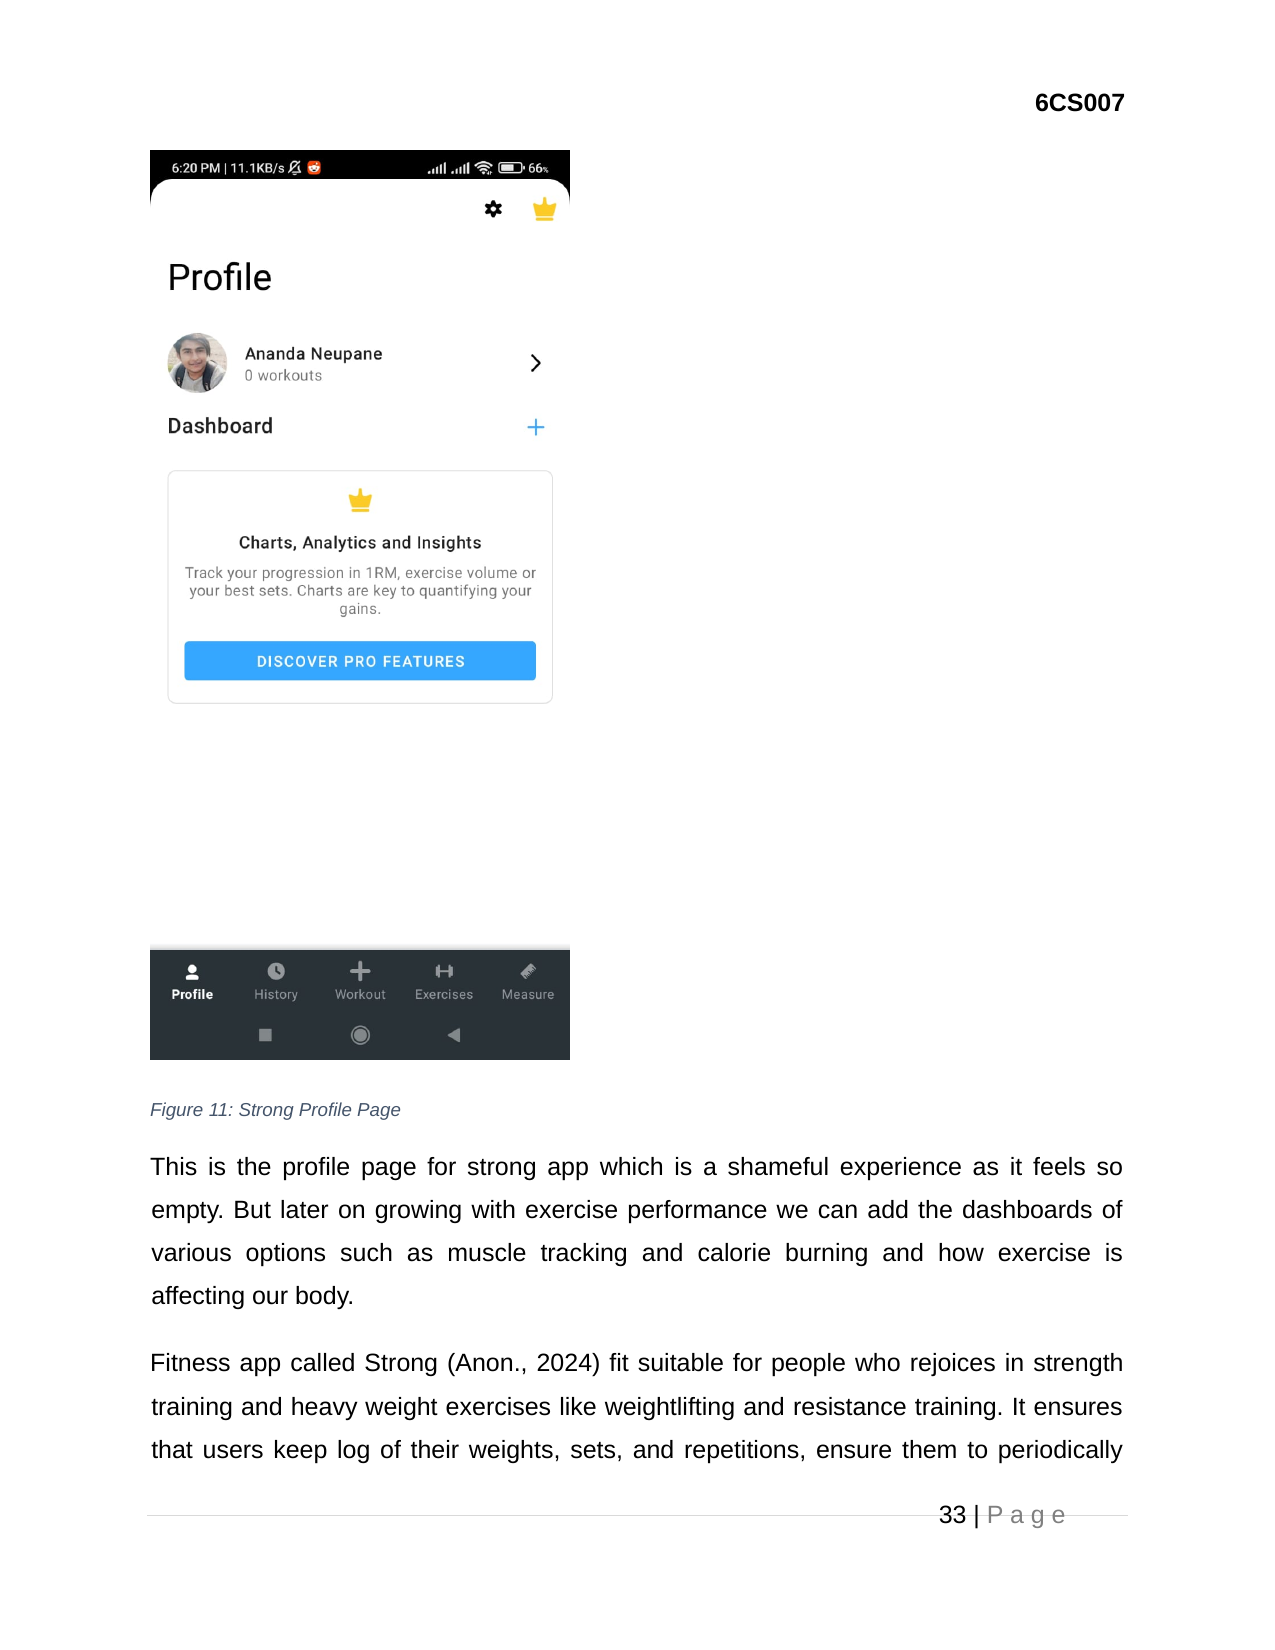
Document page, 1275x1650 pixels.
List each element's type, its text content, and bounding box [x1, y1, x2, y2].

text This is the profile page for strong app which is a shameful experience as it feels so empty. But later on growing with exercise performance we can add the dashboards of various options such as muscle tracking and calorie burning and how exercise is affecting our body. [150, 1152, 1125, 1310]
picture [150, 150, 570, 1060]
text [150, 1348, 1125, 1463]
text Figure 11: Strong Profile Page [150, 1098, 1125, 1120]
